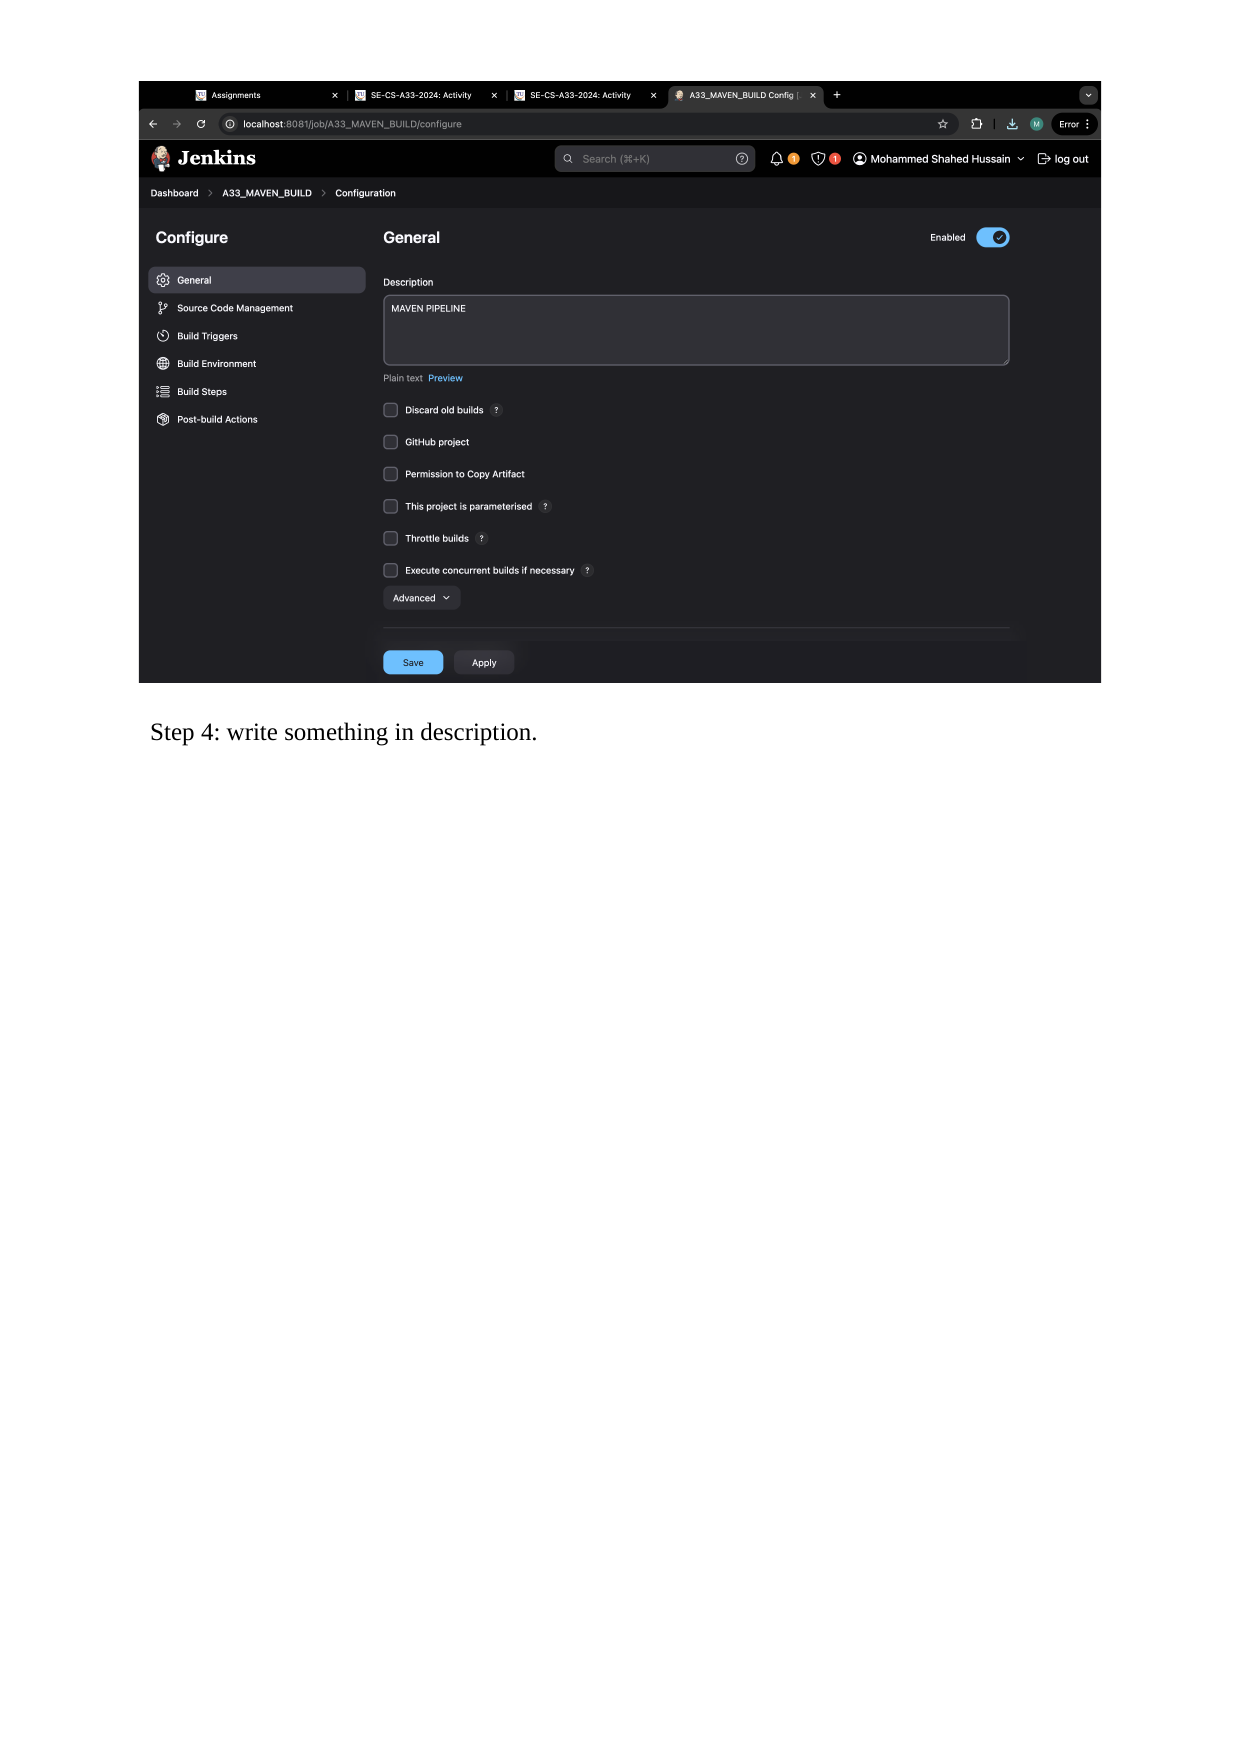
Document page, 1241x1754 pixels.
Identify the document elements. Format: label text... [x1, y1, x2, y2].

picture [138, 81, 1102, 683]
